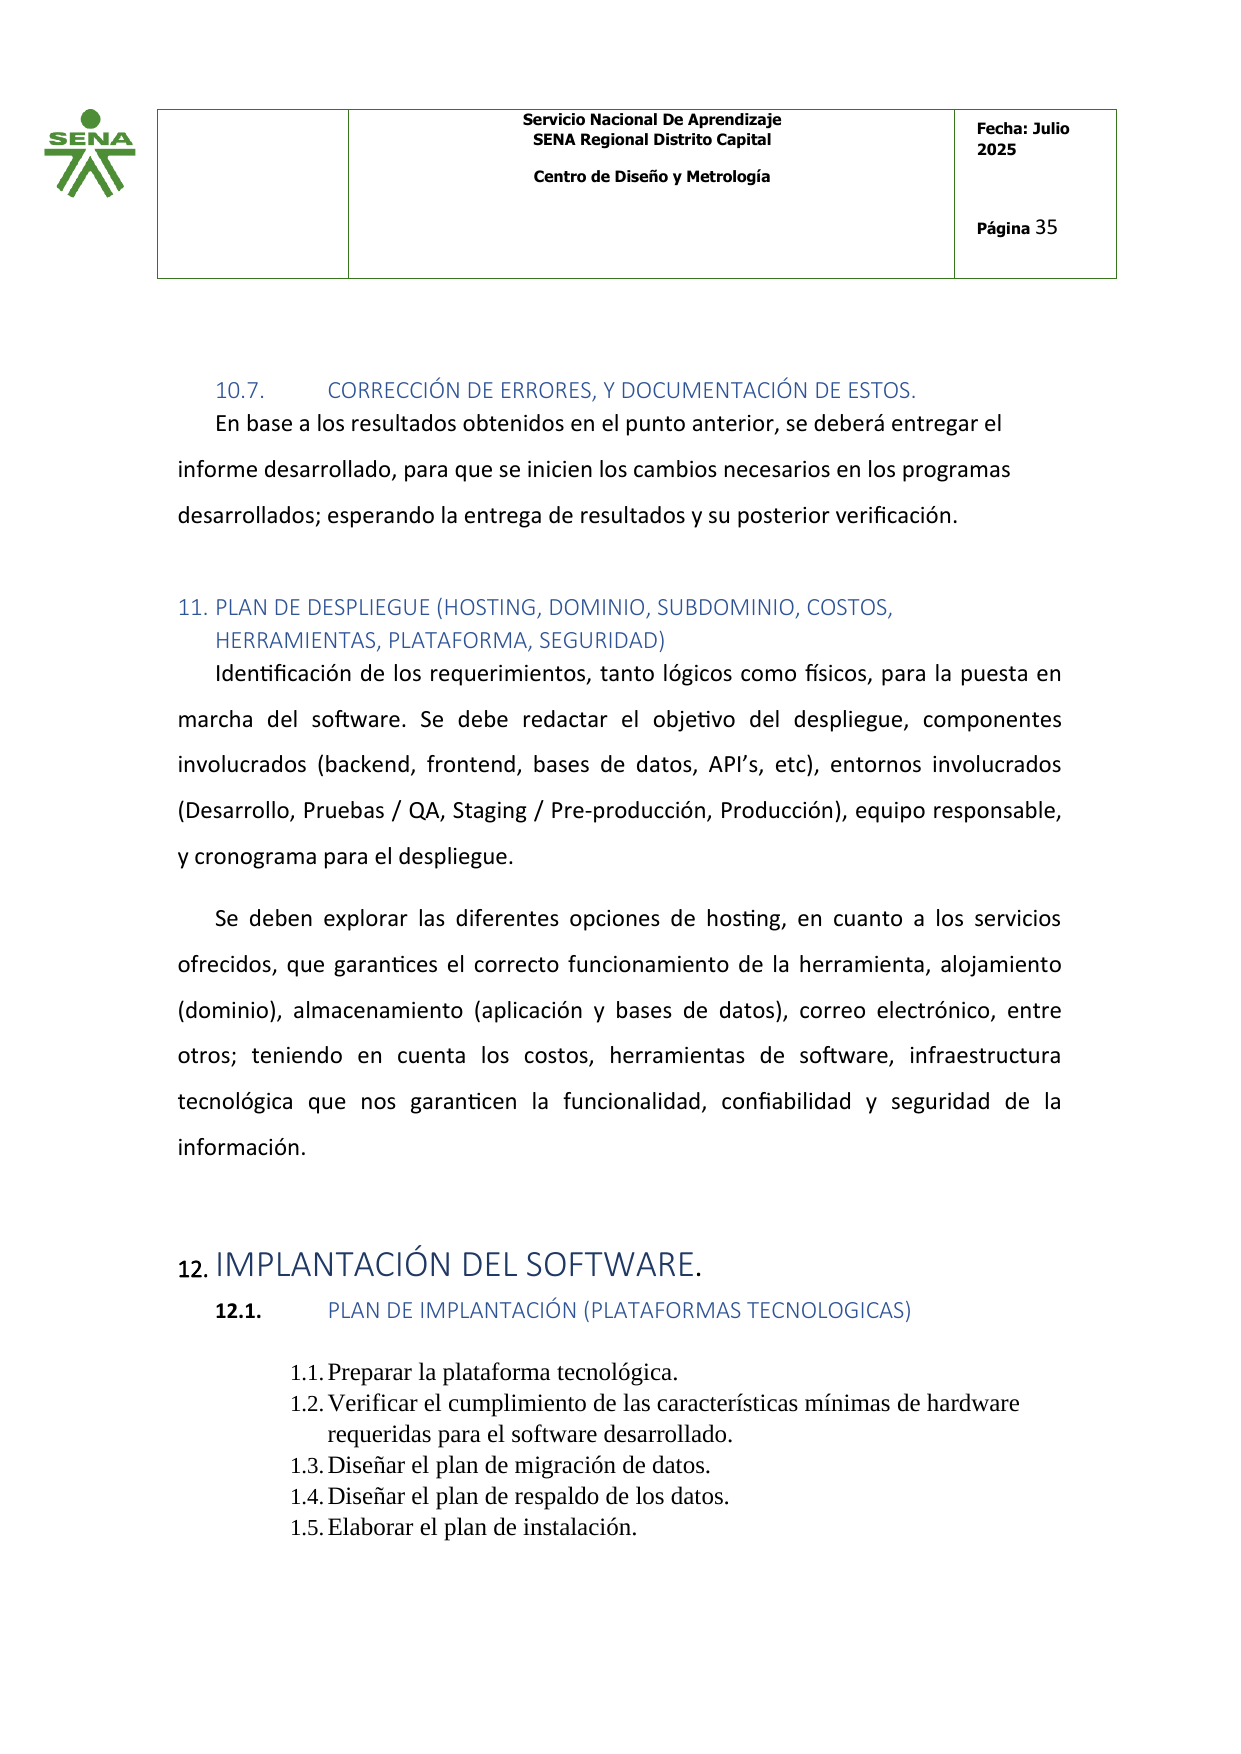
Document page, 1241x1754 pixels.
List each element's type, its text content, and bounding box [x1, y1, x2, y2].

subtitle PLAN DE IMPLANTACIÓN (PLATAFORMAS TECNOLOGICAS) [215, 1294, 1063, 1324]
subtitle CORRECCIÓN DE ERRORES, Y DOCUMENTACIÓN DE ESTOS. [215, 374, 1063, 405]
text Se deben explorar las diferentes opciones de hosting, en cuanto a los servicios ofrecidos, que garantices el correcto funcionamiento de la herramienta, alojamiento (dominio), almacenamiento (aplicación y bases de datos), correo electrónico, entre otros; teniendo en cuenta los costos, herramientas de software, infraestructura tecnológica que nos garanticen la funcionalidad, confiabilidad y seguridad de la información. [177, 902, 1063, 1162]
text Identificación de los requerimientos, tanto lógicos como físicos, para la puesta en marcha del software. Se debe redactar el objetivo del despliegue, componentes involucrados (backend, frontend, bases de datos, API’s, etc), entornos involucrados (Desarrollo, Pruebas / QA, Staging / Pre-producción, Producción), equipo responsable, y cronograma para el despliegue. [177, 657, 1063, 871]
list Diseñar el plan de migración de datos. [290, 1450, 1063, 1479]
list Diseñar el plan de respaldo de los datos. [290, 1481, 1063, 1510]
list Elaborar el plan de instalación. [290, 1512, 1063, 1541]
list Preparar la plataforma tecnológica. [290, 1357, 1063, 1386]
list Verificar el cumplimiento de las características mínimas de hardware requeridas para el software desarrollado. [290, 1388, 1063, 1448]
subtitle IMPLANTACIÓN DEL SOFTWARE. [177, 1240, 1063, 1286]
text En base a los resultados obtenidos en el punto anterior, se deberá entregar el informe desarrollado, para que se inicien los cambios necesarios en los programas desarrollados; esperando la entrega de resultados y su posterior verificación. [177, 407, 1063, 529]
subtitle PLAN DE DESPLIEGUE (HOSTING, DOMINIO, SUBDOMINIO, COSTOS, HERRAMIENTAS, PLATAFORMA, SEGURIDAD) [177, 591, 1063, 655]
picture [44, 109, 136, 198]
